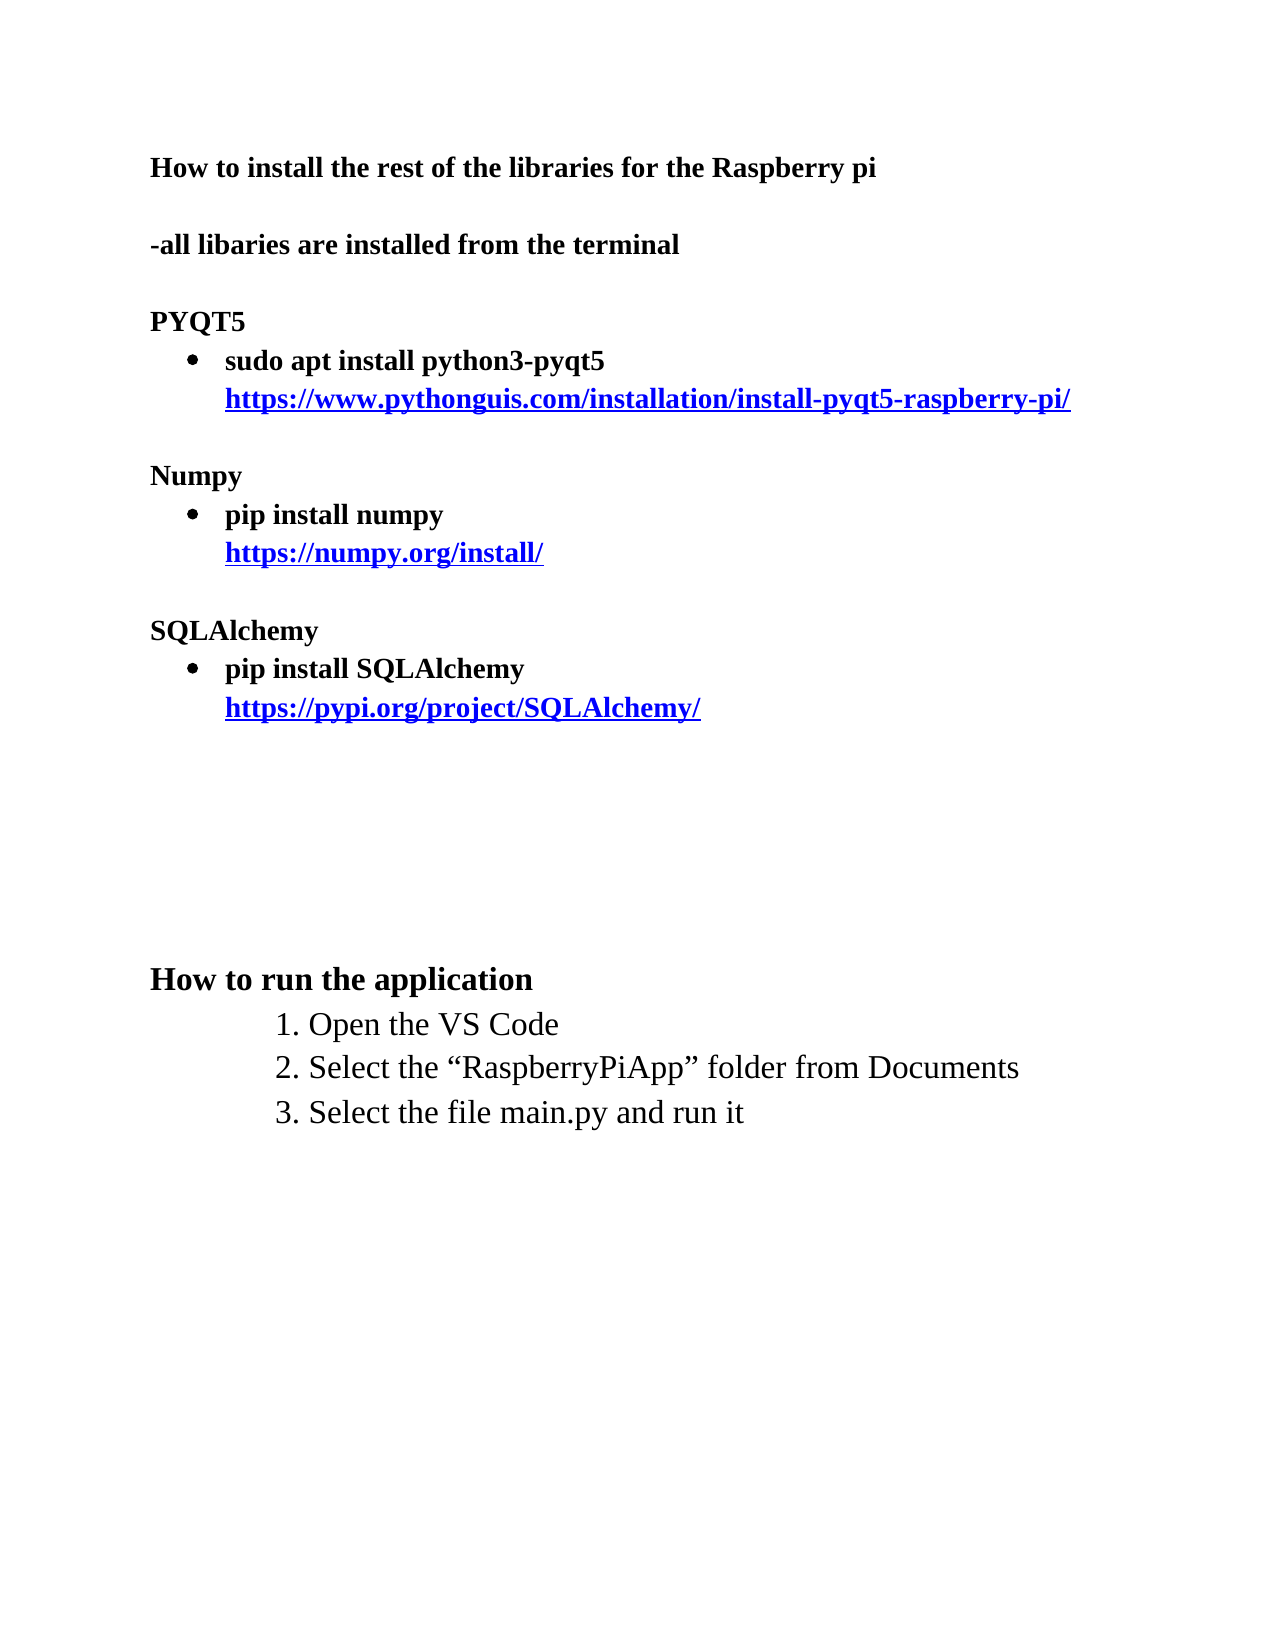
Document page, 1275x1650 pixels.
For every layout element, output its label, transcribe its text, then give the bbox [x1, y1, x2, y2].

list https://numpy.org/install/ [225, 536, 1125, 569]
text How to install the rest of the libraries for the Raspberry pi [150, 150, 1125, 183]
list https://pypi.org/project/SQLAlchemy/ [225, 690, 1125, 723]
list https://www.pythonguis.com/installation/install-pyqt5-raspberry-pi/ [225, 381, 1125, 415]
text Numpy [150, 458, 1125, 492]
text SQLAlchemy [150, 613, 1125, 646]
list pip install numpy [187, 497, 1125, 531]
list pip install SQLAlchemy [187, 651, 1125, 685]
text 2. Select the “RaspberryPiApp” folder from Documents [150, 1048, 1125, 1086]
text 1. Open the VS Code [150, 1004, 1125, 1042]
text How to run the application [150, 960, 1125, 998]
list sudo apt install python3-pyqt5 [187, 343, 1125, 376]
text -all libaries are installed from the terminal [150, 227, 1125, 261]
text 3. Select the file main.py and run it [150, 1092, 1125, 1130]
text PYQT5 [150, 304, 1125, 338]
